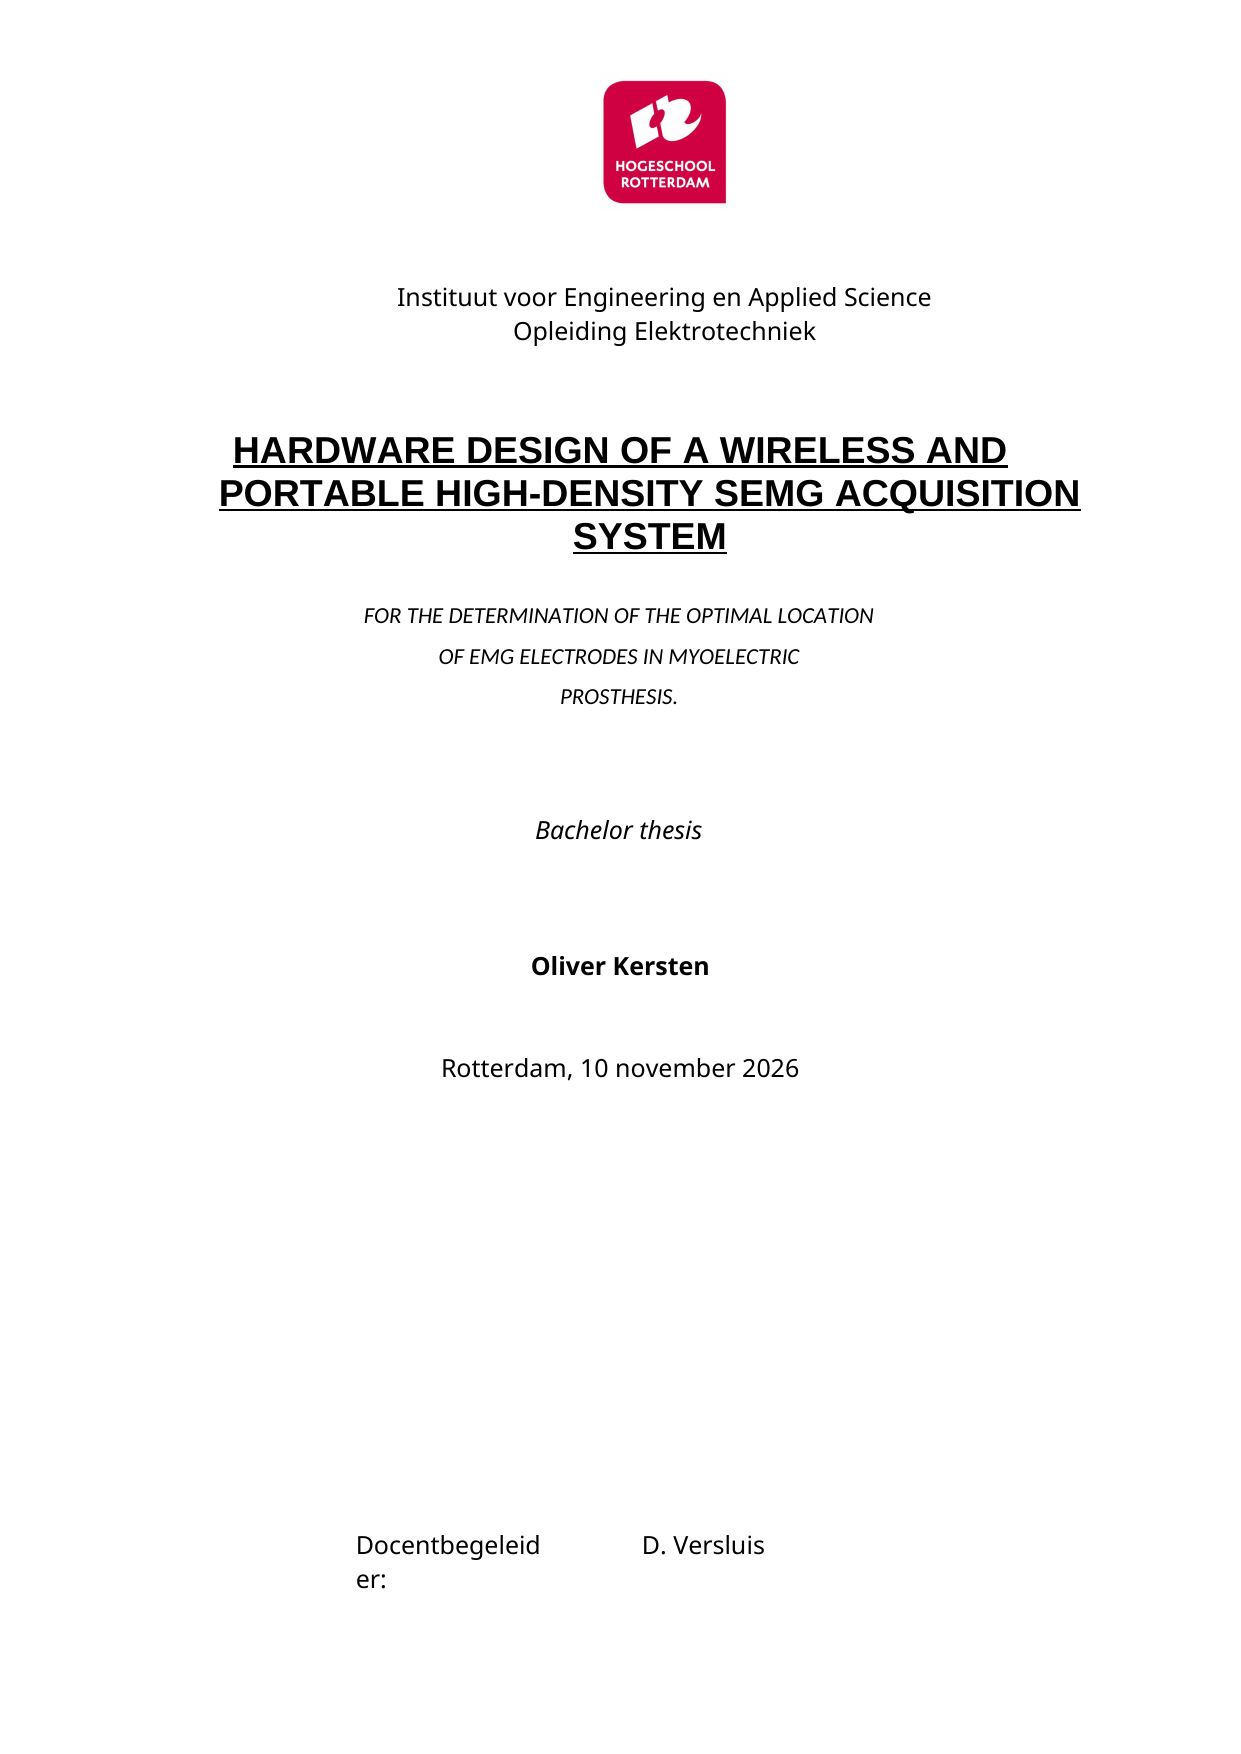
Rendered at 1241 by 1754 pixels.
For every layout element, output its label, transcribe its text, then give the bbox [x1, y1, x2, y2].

text Instituut voor Engineering en Applied Science [236, 279, 1093, 313]
table_header D. Versluis [556, 1528, 970, 1596]
text of EMG electrodes in myoelectric [148, 642, 1093, 670]
table_header Docentbegeleider: [270, 1528, 556, 1596]
text Oliver Kersten [148, 949, 1093, 983]
text Bachelor thesis [148, 812, 1093, 847]
picture [598, 73, 730, 212]
text for the determination of the optimal Location [148, 601, 1093, 629]
text Opleiding Elektrotechniek [236, 313, 1093, 347]
text Rotterdam, 15 November 2019 [148, 1051, 1093, 1085]
text prosthesis. [148, 682, 1093, 710]
text Hardware Design of a wireless and portable HIGH-DEnsity sEMG acquisition system [148, 428, 1093, 557]
